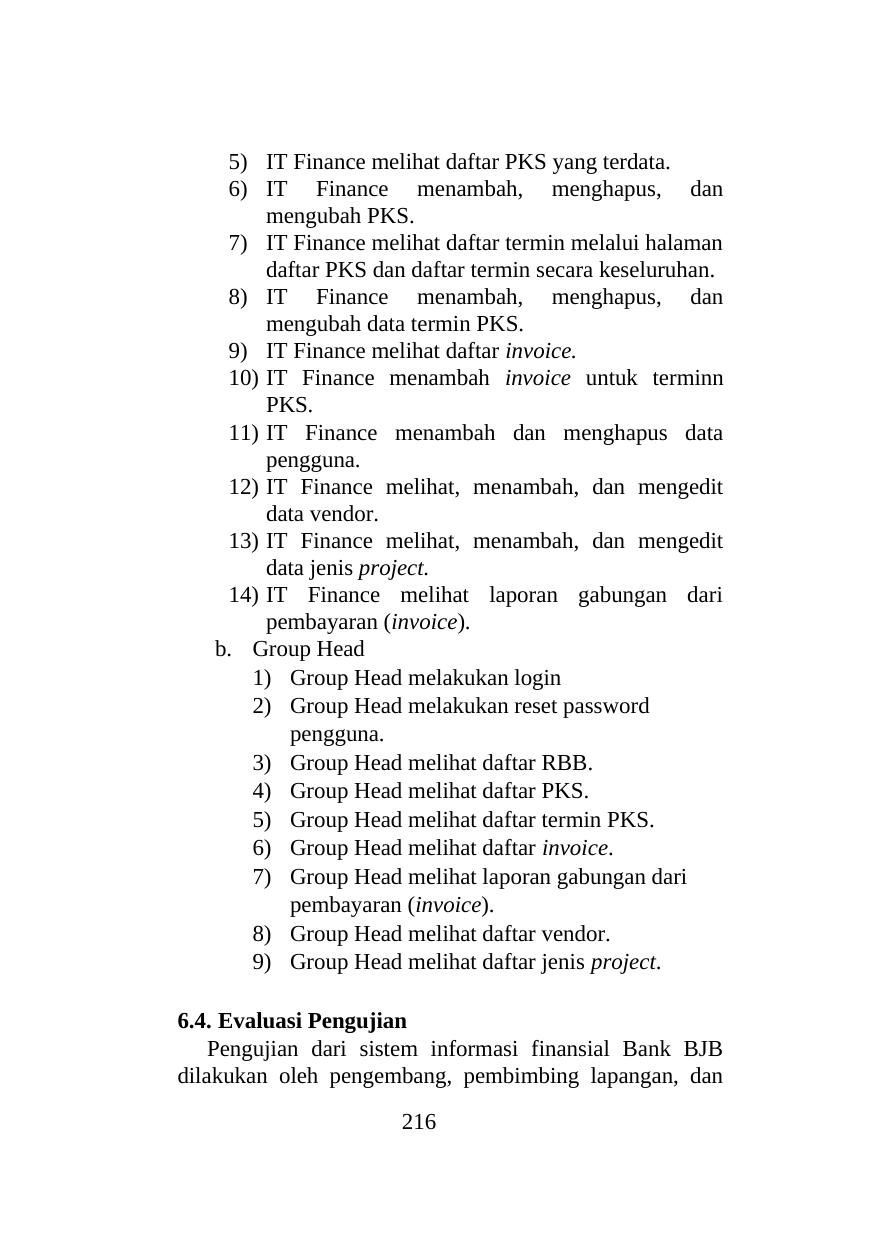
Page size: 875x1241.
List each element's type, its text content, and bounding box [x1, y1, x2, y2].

list Group Head [215, 635, 724, 662]
list IT Finance melihat, menambah, dan mengedit data vendor. [228, 473, 724, 526]
list IT Finance melihat daftar termin melalui halaman daftar PKS dan daftar termin secara keseluruhan. [228, 229, 724, 282]
list Group Head melihat daftar termin PKS. [252, 806, 724, 832]
list IT Finance melihat, menambah, dan mengedit data jenis project. [228, 527, 724, 580]
list IT Finance menambah dan menghapus data pengguna. [228, 418, 724, 472]
list IT Finance menambah, menghapus, dan mengubah PKS. [228, 175, 724, 228]
list Group Head melihat daftar jenis project. [252, 948, 724, 974]
subtitle 6.4. Evaluasi Pengujian [177, 1007, 724, 1033]
list Group Head melihat daftar RBB. [252, 749, 724, 775]
list IT Finance melihat daftar invoice. [228, 337, 724, 364]
list IT Finance menambah, menghapus, dan mengubah data termin PKS. [228, 283, 724, 337]
list Group Head melihat daftar vendor. [252, 919, 724, 946]
list Group Head melihat laporan gabungan dari pembayaran (invoice). [252, 863, 724, 917]
list Group Head melakukan reset password pengguna. [252, 692, 724, 747]
list IT Finance melihat daftar PKS yang terdata. [228, 148, 724, 174]
list IT Finance melihat laporan gabungan dari pembayaran (invoice). [228, 581, 724, 634]
list Group Head melihat daftar PKS. [252, 777, 724, 804]
list IT Finance menambah invoice untuk terminn PKS. [228, 364, 724, 418]
list Group Head melakukan login [252, 664, 724, 690]
list Group Head melihat daftar invoice. [252, 834, 724, 861]
